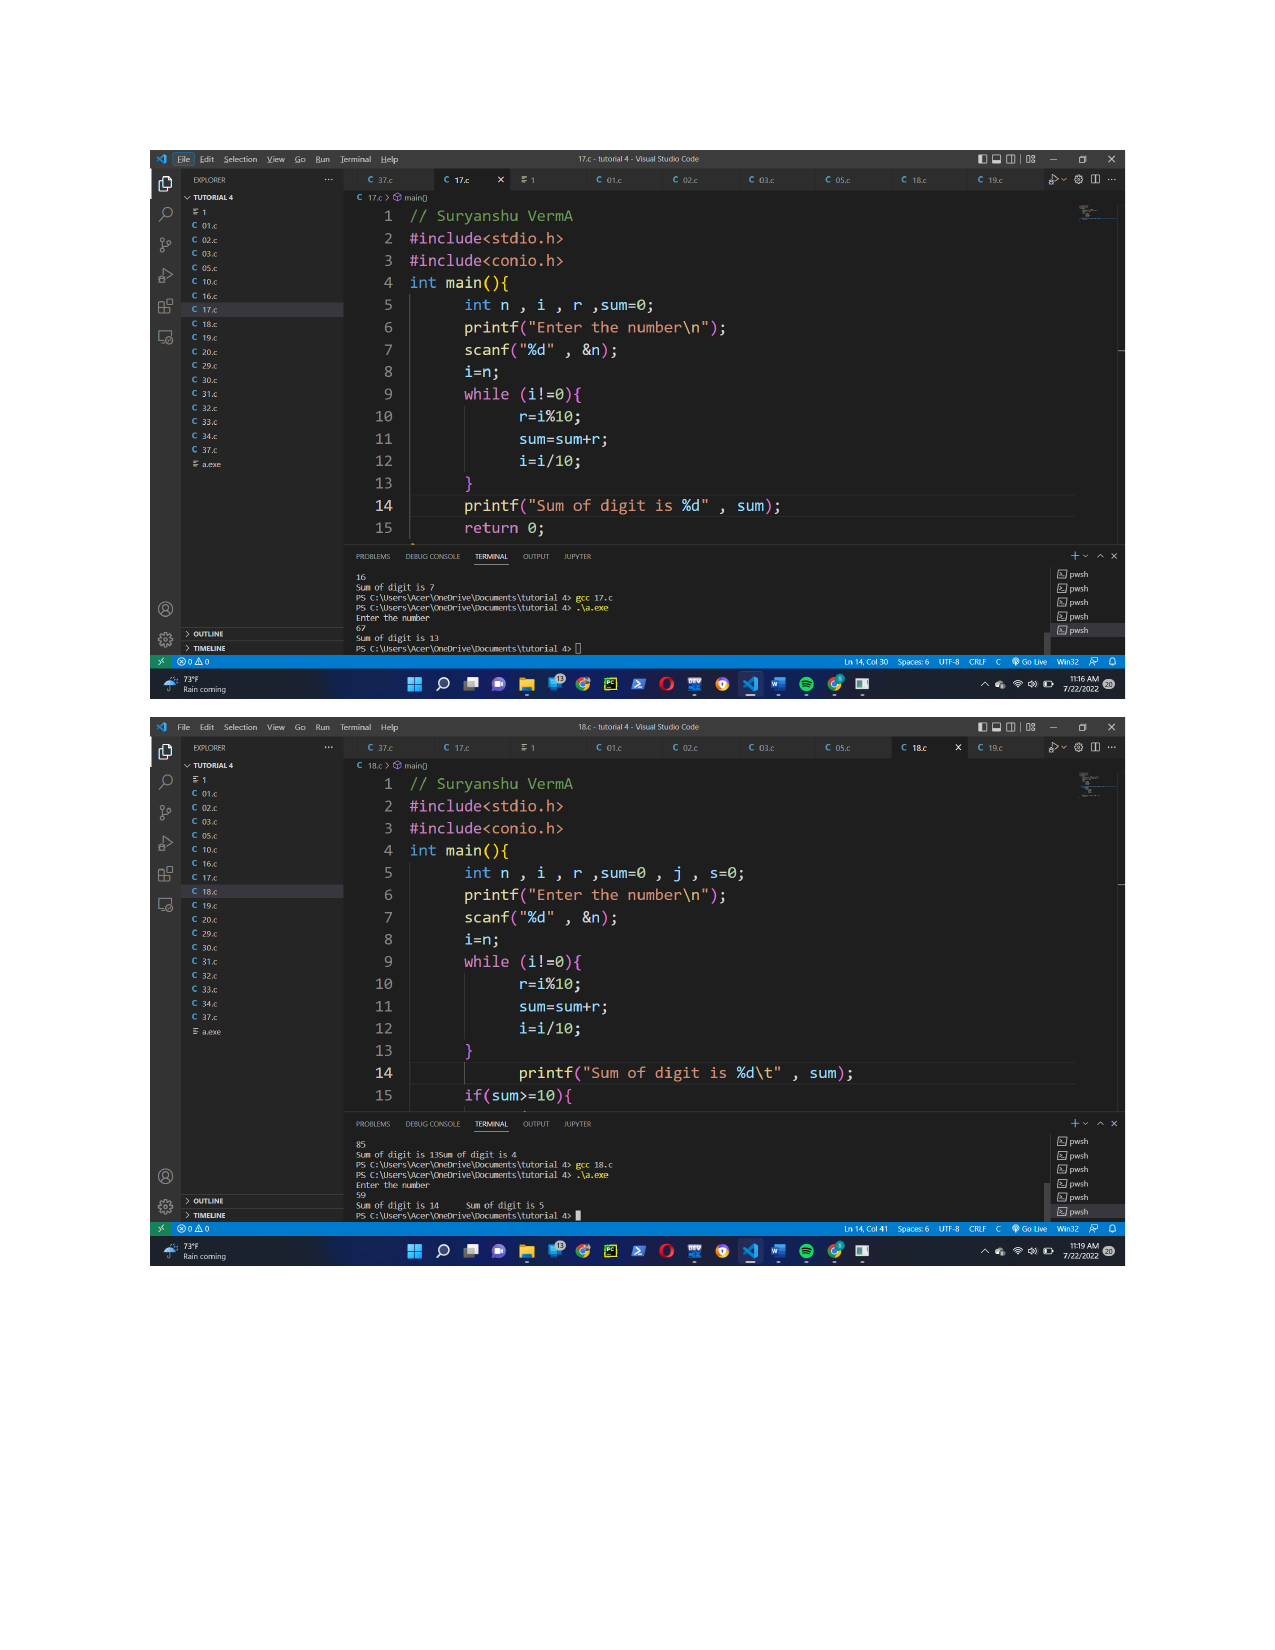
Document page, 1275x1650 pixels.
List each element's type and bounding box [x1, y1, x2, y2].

picture [150, 717, 1125, 1266]
picture [150, 150, 1125, 699]
